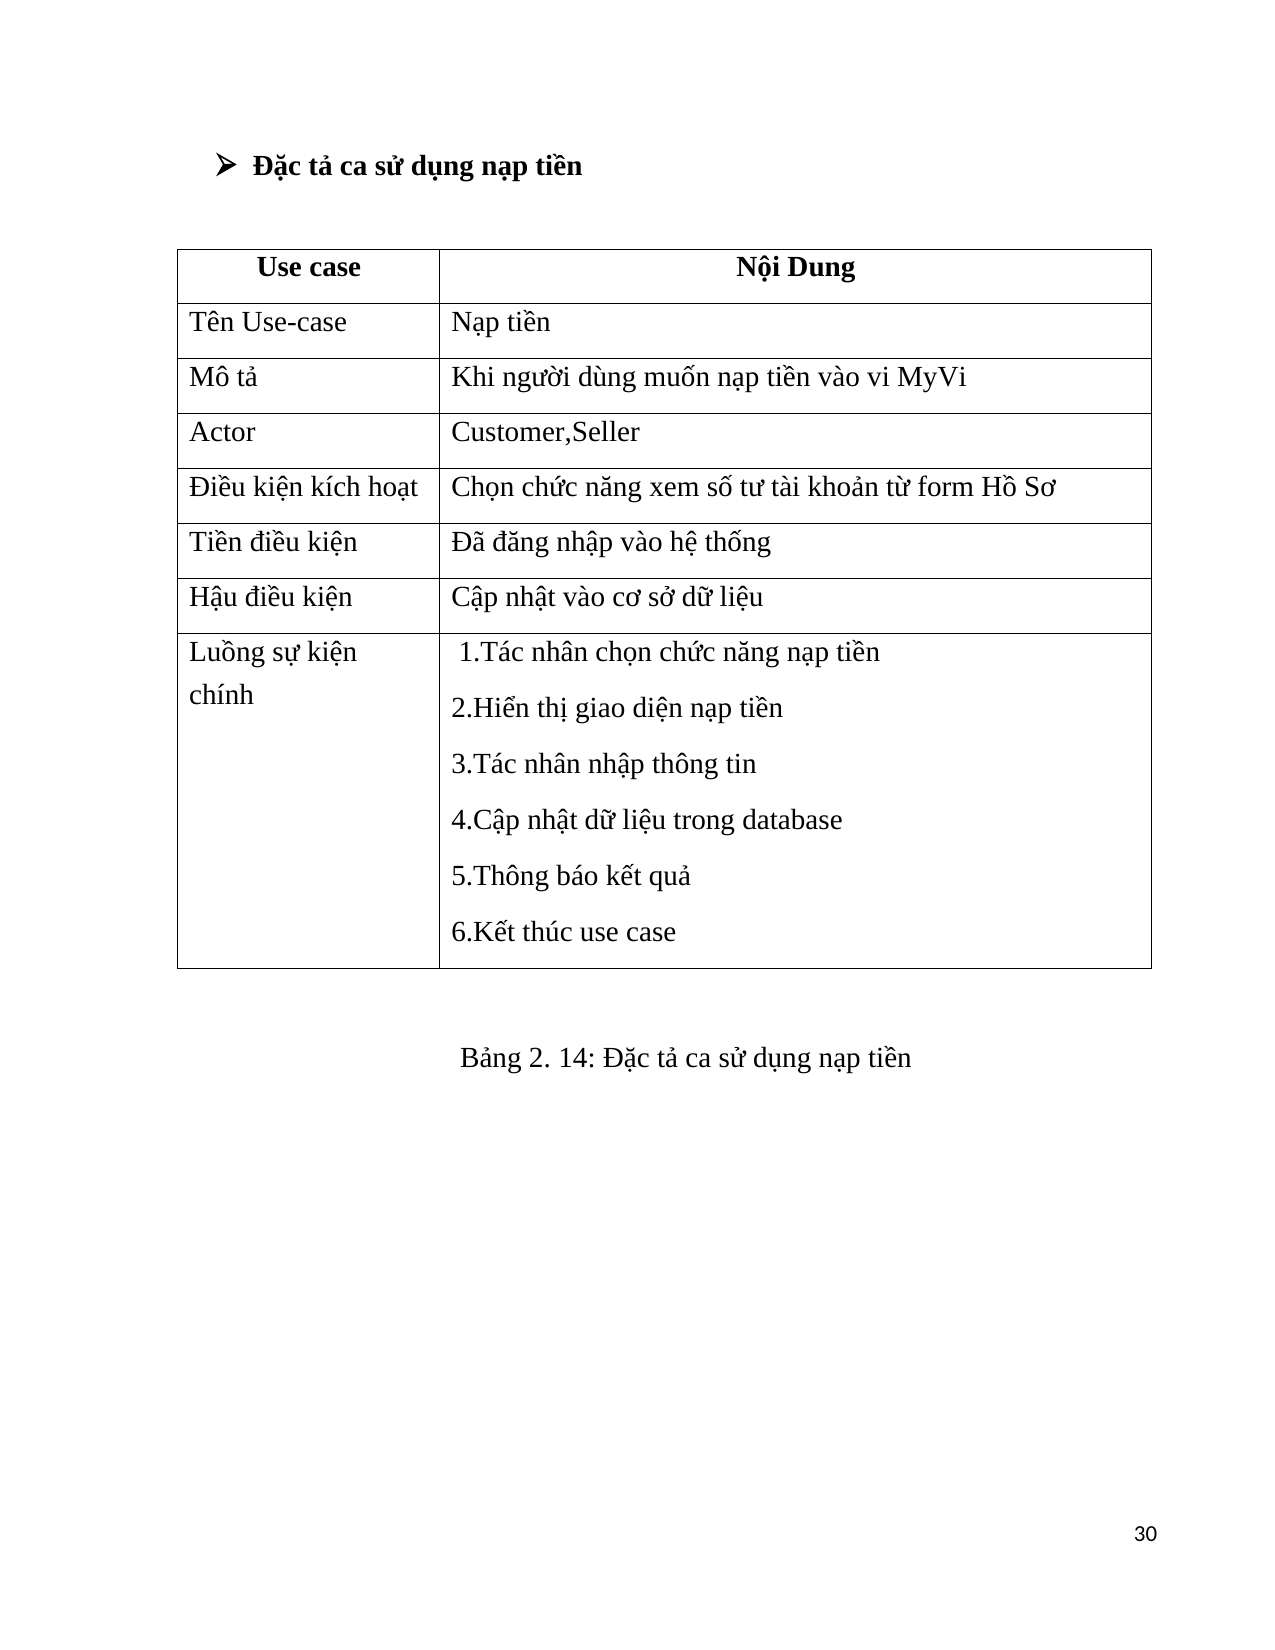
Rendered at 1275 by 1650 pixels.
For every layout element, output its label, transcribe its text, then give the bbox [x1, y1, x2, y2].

table_cell Đã đăng nhập vào hệ thống [440, 524, 1151, 578]
table_header Nội Dung [440, 250, 1151, 303]
table_cell Nạp tiền [440, 304, 1151, 358]
text Bảng 2. 14: Đặc tả ca sử dụng nạp tiền [215, 1040, 1157, 1073]
table_cell Tiền điều kiện [178, 524, 439, 578]
table_cell Điều kiện kích hoạt [178, 469, 439, 523]
table_cell Khi người dùng muốn nạp tiền vào vi MyVi [440, 359, 1151, 413]
table_header Use case [178, 250, 439, 303]
table_cell Hậu điều kiện [178, 579, 439, 633]
table_cell Tên Use-case [178, 304, 439, 358]
table_cell Mô tả [178, 359, 439, 413]
table_cell Luồng sự kiện chính [178, 634, 439, 968]
table_cell Actor [178, 414, 439, 468]
list Đặc tả ca sử dụng nạp tiền [215, 148, 1157, 181]
table_cell Customer,Seller [440, 414, 1151, 468]
table_cell 1.Tác nhân chọn chức năng nạp tiền 2.Hiển thị giao diện nạp tiền 3.Tác nhân nhập thông tin 4.Cập nhật dữ liệu trong database 5.Thông báo kết quả 6.Kết thúc use case [440, 634, 1151, 968]
table_cell Chọn chức năng xem số tư tài khoản từ form Hồ Sơ [440, 469, 1151, 523]
table_cell Cập nhật vào cơ sở dữ liệu [440, 579, 1151, 633]
